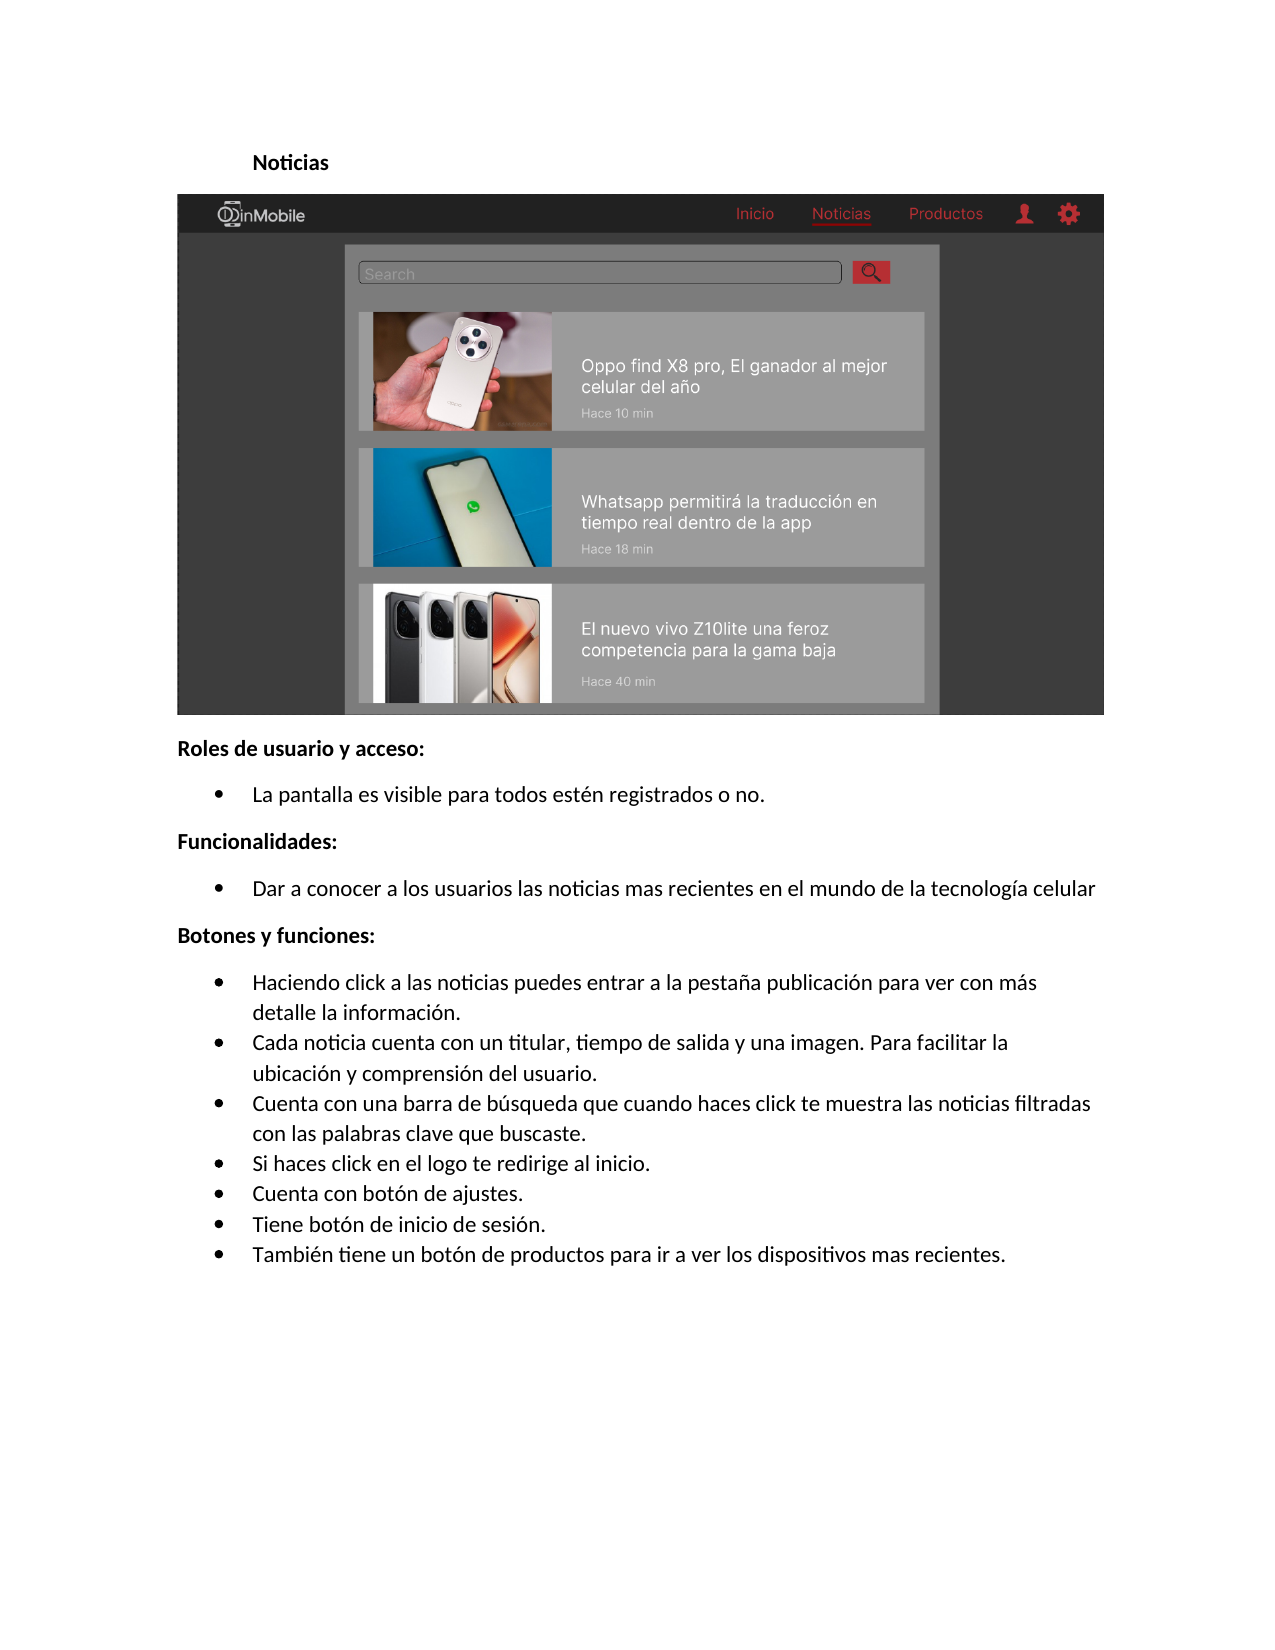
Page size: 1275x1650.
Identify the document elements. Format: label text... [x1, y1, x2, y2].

list Cuenta con una barra de búsqueda que cuando haces click te muestra las noticias filtradas con las palabras clave que buscaste. [215, 1089, 1098, 1147]
text Botones y funciones: [177, 921, 1098, 949]
list Noticias [252, 148, 1098, 176]
text Funcionalidades: [177, 827, 1098, 856]
list También tiene un botón de productos para ir a ver los dispositivos mas recientes. [215, 1240, 1098, 1268]
list Dar a conocer a los usuarios las noticias mas recientes en el mundo de la tecnología celular [215, 874, 1098, 902]
list Haciendo click a las noticias puedes entrar a la pestaña publicación para ver con más detalle la información. [215, 968, 1098, 1026]
text Roles de usuario y acceso: [177, 734, 1098, 762]
list Cada noticia cuenta con un titular, tiempo de salida y una imagen. Para facilitar la ubicación y comprensión del usuario. [215, 1028, 1098, 1087]
list La pantalla es visible para todos estén registrados o no. [215, 781, 1098, 809]
list Si haces click en el logo te redirige al inicio. [215, 1149, 1098, 1177]
list Cuenta con botón de ajustes. [215, 1179, 1098, 1208]
picture [177, 194, 1104, 715]
list Tiene botón de inicio de sesión. [215, 1210, 1098, 1238]
